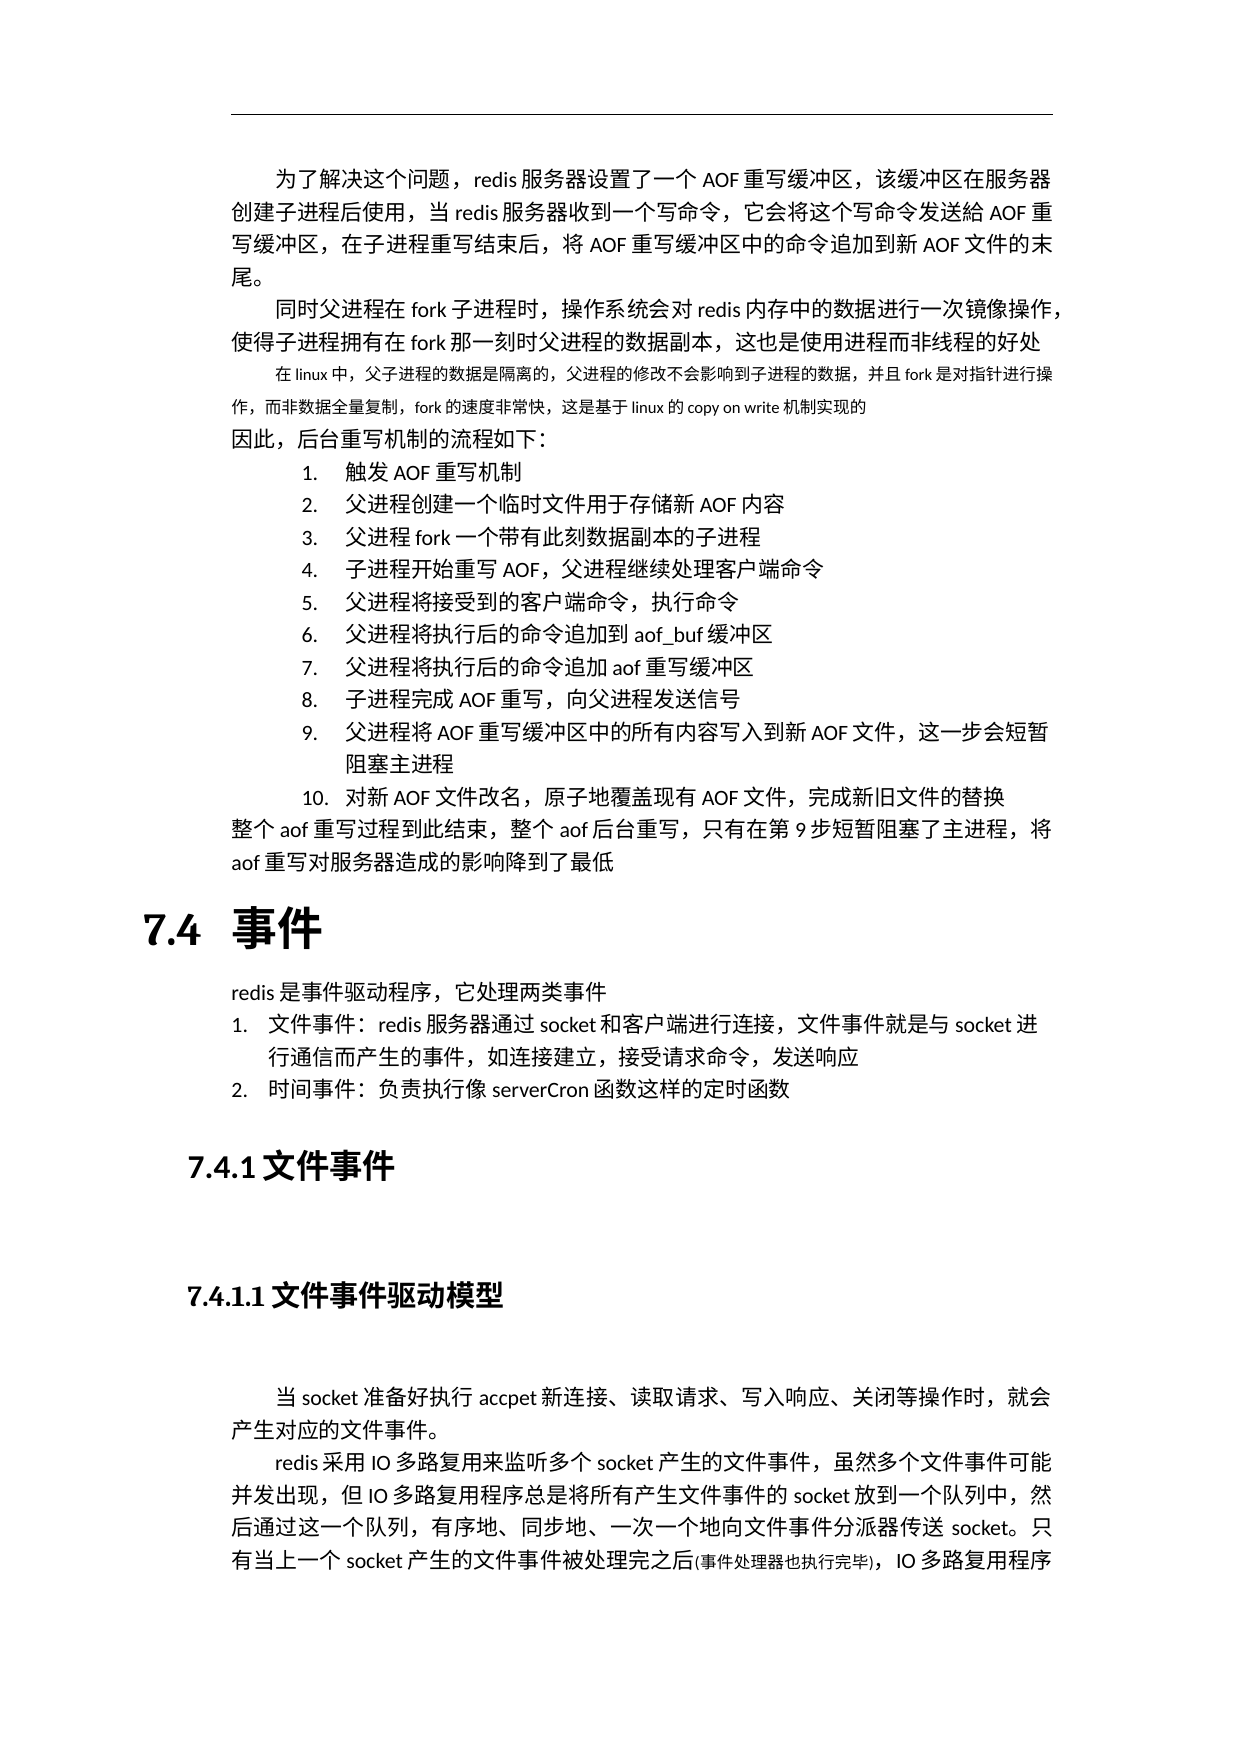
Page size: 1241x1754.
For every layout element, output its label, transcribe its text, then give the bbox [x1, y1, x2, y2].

text 为了解决这个问题，redis服务器设置了一个AOF重写缓冲区，该缓冲区在服务器创建子进程后使用，当redis服务器收到一个写命令，它会将这个写命令发送給AOF重写缓冲区，在子进程重写结束后，将AOF重写缓冲区中的命令追加到新AOF文件的末尾。 [231, 162, 1053, 292]
list 父进程将接受到的客户端命令，执行命令 [301, 584, 1053, 617]
list 时间事件：负责执行像serverCron函数这样的定时函数 [231, 1072, 1053, 1104]
subtitle 7.4.1.1文件事件驱动模型 [187, 1261, 1053, 1326]
list 父进程将执行后的命令追加aof重写缓冲区 [301, 649, 1053, 682]
text 因此，后台重写机制的流程如下： [231, 422, 1053, 454]
text redis是事件驱动程序，它处理两类事件 [231, 974, 1053, 1007]
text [231, 1445, 1053, 1575]
text 整个aof重写过程到此结束，整个aof后台重写，只有在第9步短暂阻塞了主进程，将aof重写对服务器造成的影响降到了最低 [231, 812, 1053, 877]
text 事件 [143, 877, 1053, 974]
list 子进程开始重写AOF，父进程继续处理客户端命令 [301, 552, 1053, 584]
text 在linux中，父子进程的数据是隔离的，父进程的修改不会影响到子进程的数据，并且fork是对指针进行操作，而非数据全量复制，fork的速度非常快，这是基于linux的copy on write机制实现的 [231, 357, 1053, 422]
list 对新AOF文件改名，原子地覆盖现有AOF文件，完成新旧文件的替换 [301, 779, 1053, 812]
list 文件事件：redis服务器通过socket和客户端进行连接，文件事件就是与socket进行通信而产生的事件，如连接建立，接受请求命令，发送响应 [231, 1007, 1053, 1072]
list 子进程完成AOF重写，向父进程发送信号 [301, 682, 1053, 714]
list 触发AOF重写机制 [301, 454, 1053, 487]
list 父进程fork一个带有此刻数据副本的子进程 [301, 519, 1053, 552]
text 当socket准备好执行accpet新连接、读取请求、写入响应、关闭等操作时，就会产生对应的文件事件。 [231, 1380, 1053, 1445]
text 同时父进程在fork子进程时，操作系统会对redis内存中的数据进行一次镜像操作，使得子进程拥有在fork那一刻时父进程的数据副本，这也是使用进程而非线程的好处 [231, 292, 1053, 357]
list 父进程创建一个临时文件用于存储新AOF内容 [301, 487, 1053, 519]
subtitle 7.4.1文件事件 [187, 1132, 1053, 1197]
list 父进程将AOF重写缓冲区中的所有内容写入到新AOF文件，这一步会短暂阻塞主进程 [301, 714, 1053, 779]
list 父进程将执行后的命令追加到aof_buf缓冲区 [301, 617, 1053, 649]
